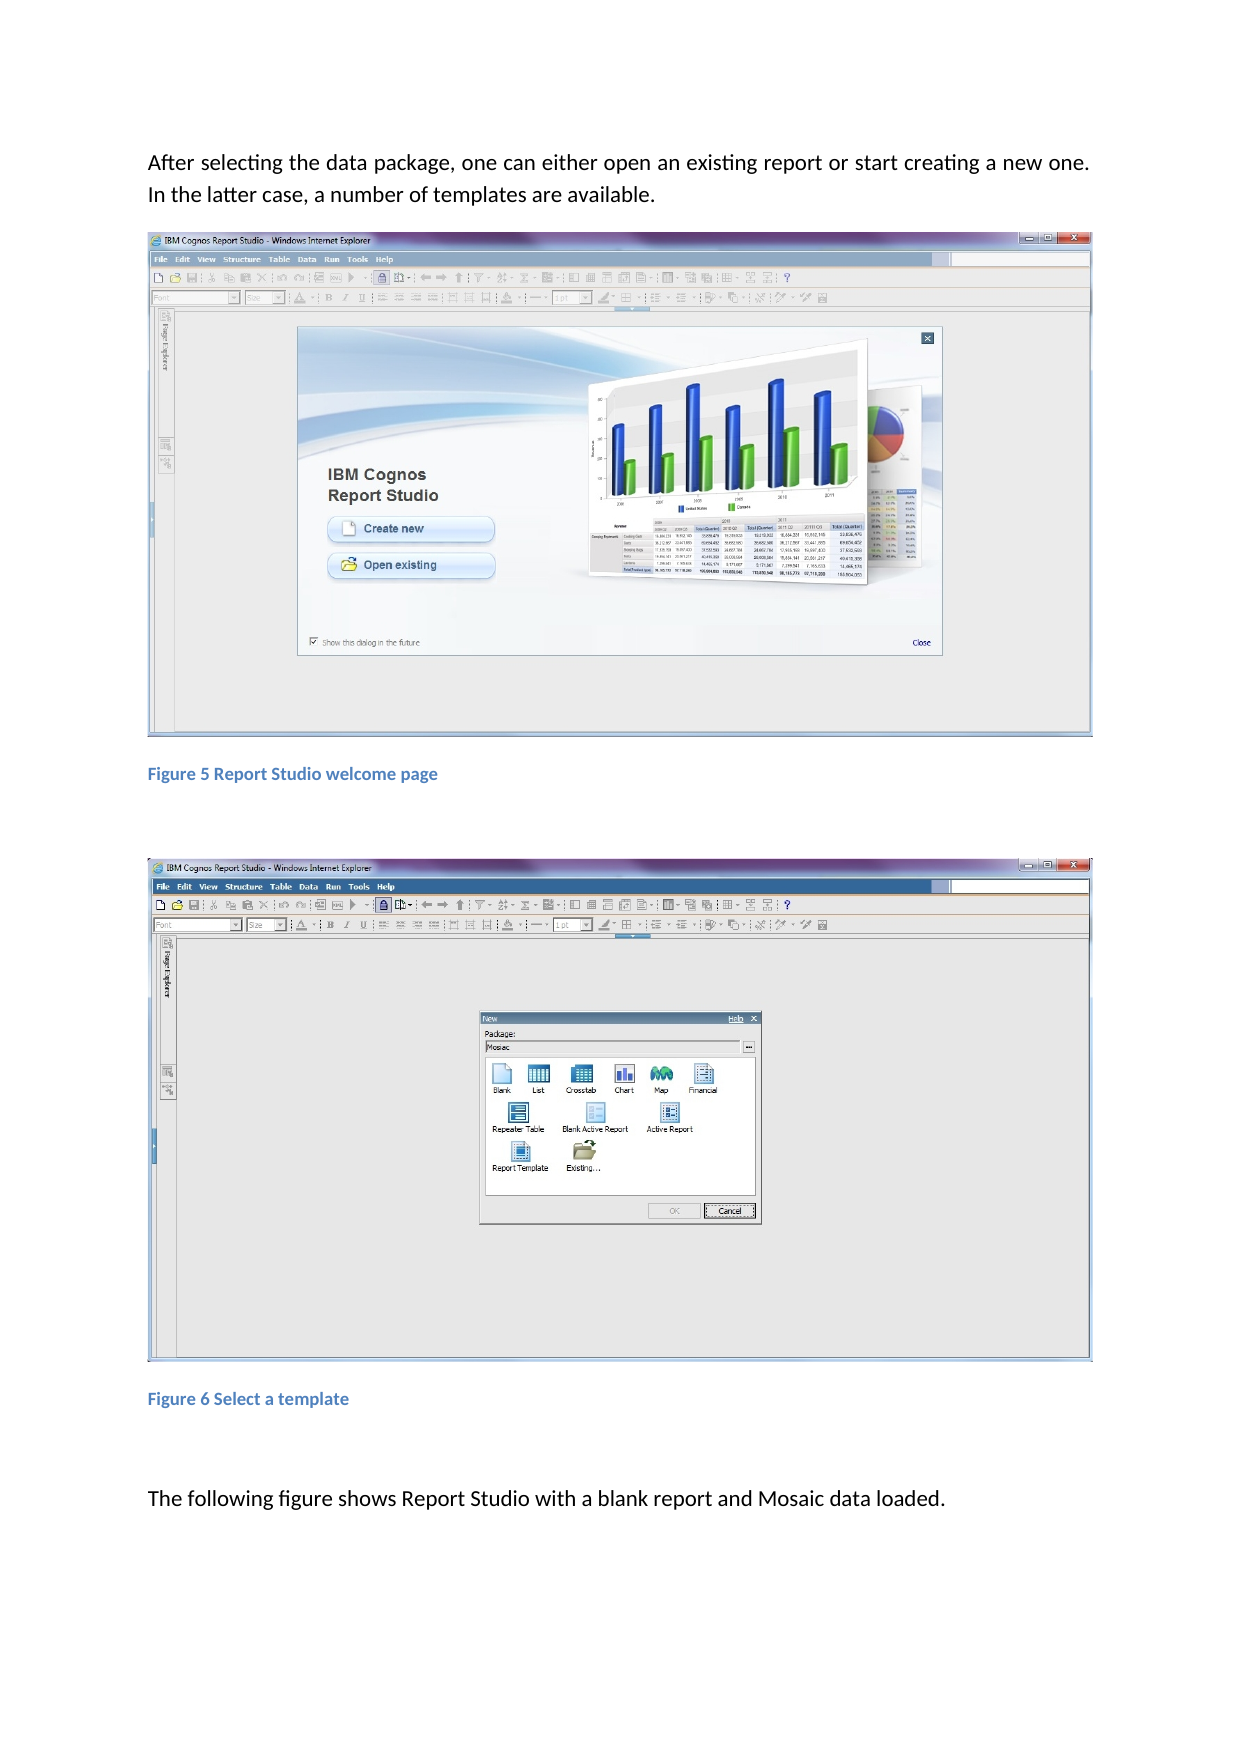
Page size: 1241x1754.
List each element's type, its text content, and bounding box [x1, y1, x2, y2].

picture [147, 232, 1093, 737]
text After selecting the data package, one can either open an existing report or start creating a new one. In the latter case, a number of templates are available. [148, 148, 1093, 208]
text The following figure shows Report Studio with a blank report and Mosaic data loaded. [148, 1484, 1093, 1512]
picture [147, 858, 1093, 1362]
